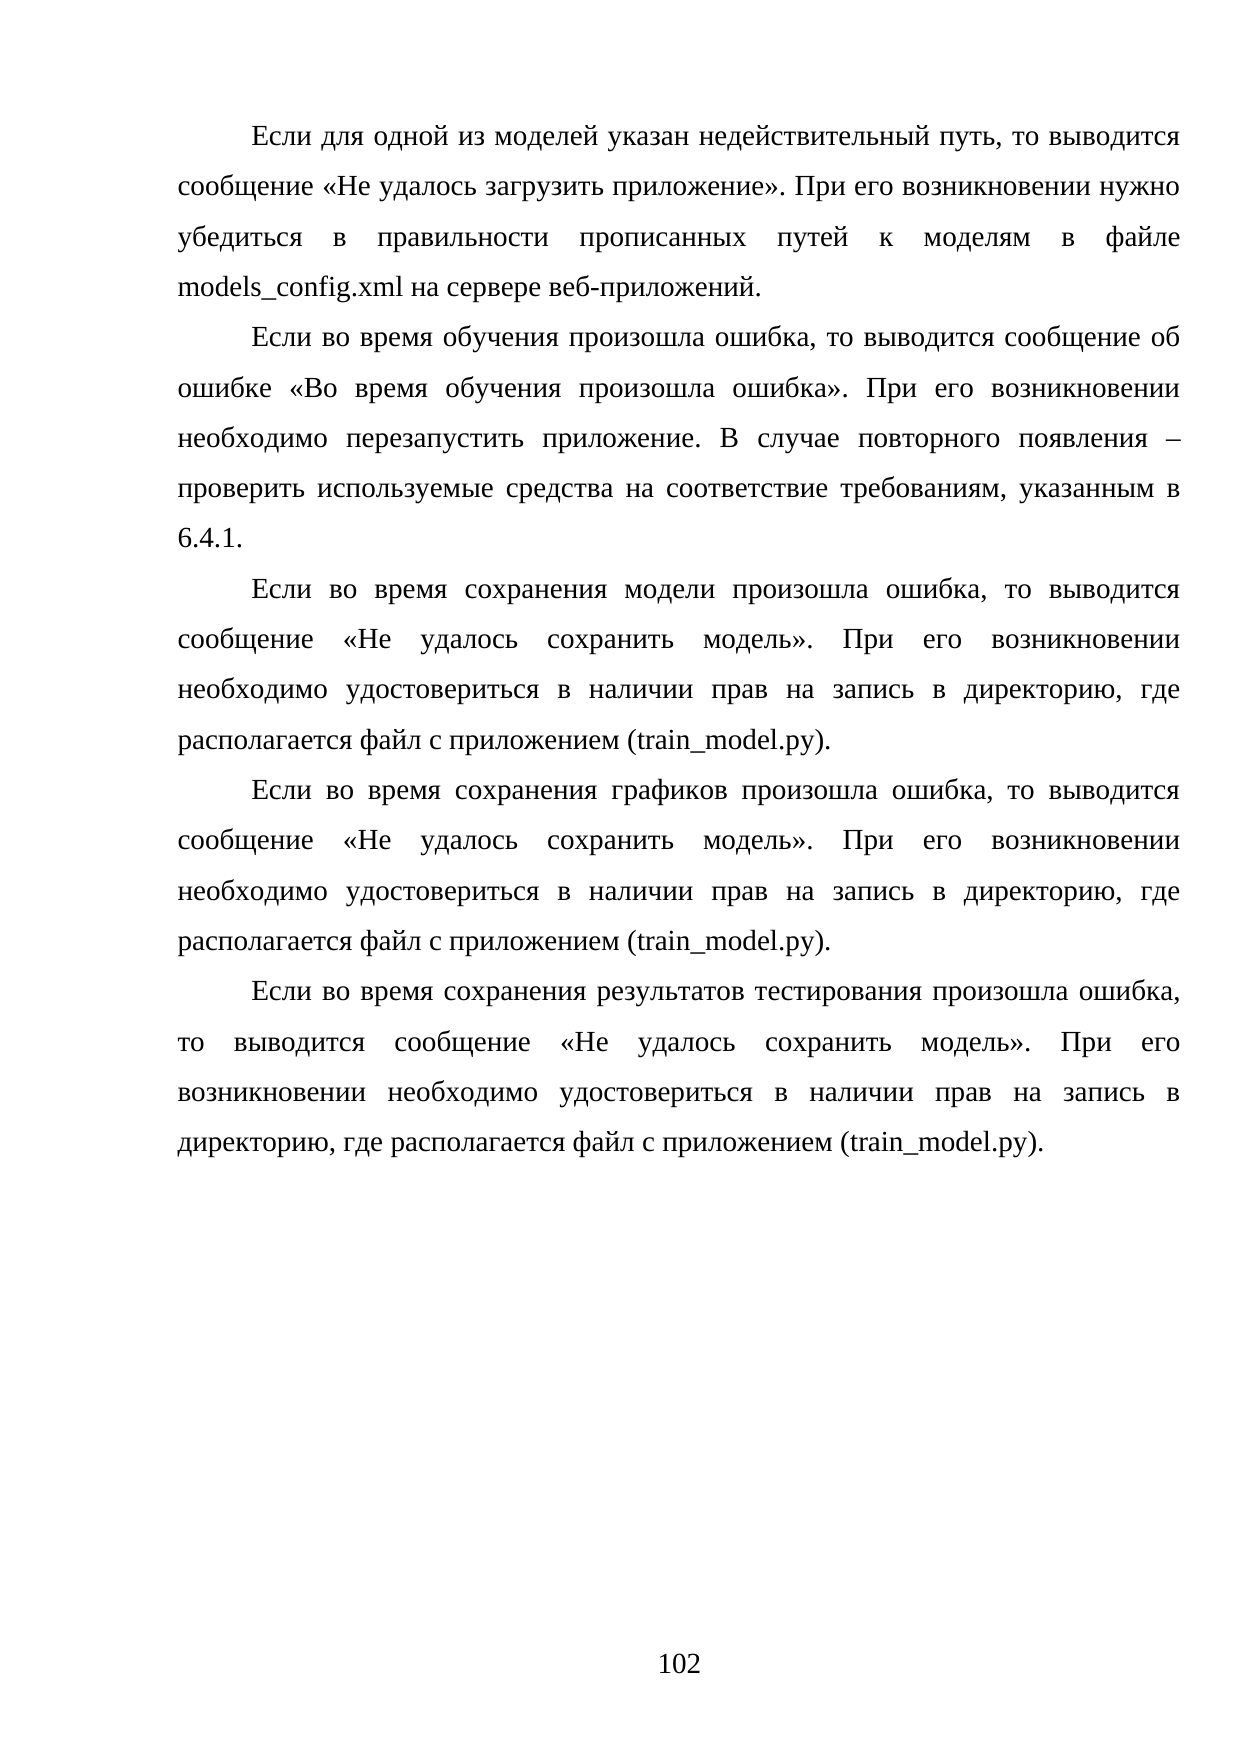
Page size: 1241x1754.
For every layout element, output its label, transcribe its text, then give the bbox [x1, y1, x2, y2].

text Если во время сохранения модели произошла ошибка, то выводится сообщение «Не удалось сохранить модель». При его возникновении необходимо удостовериться в наличии прав на запись в директорию, где располагается файл с приложением (train_model.py). [177, 571, 1181, 755]
text Если во время сохранения графиков произошла ошибка, то выводится сообщение «Не удалось сохранить модель». При его возникновении необходимо удостовериться в наличии прав на запись в директорию, где располагается файл с приложением (train_model.py). [177, 772, 1181, 957]
text Если для одной из моделей указан недействительный путь, то выводится сообщение «Не удалось загрузить приложение». При его возникновении нужно убедиться в правильности прописанных путей к моделям в файле models_config.xml на сервере веб-приложений. [177, 118, 1181, 303]
text Если во время сохранения результатов тестирования произошла ошибка, то выводится сообщение «Не удалось сохранить модель». При его возникновении необходимо удостовериться в наличии прав на запись в директорию, где располагается файл с приложением (train_model.py). [177, 973, 1181, 1158]
text Если во время обучения произошла ошибка, то выводится сообщение об ошибке «Во время обучения произошла ошибка». При его возникновении необходимо перезапустить приложение. В случае повторного появления – проверить используемые средства на соответствие требованиям, указанным в 6.4.1. [177, 319, 1181, 554]
